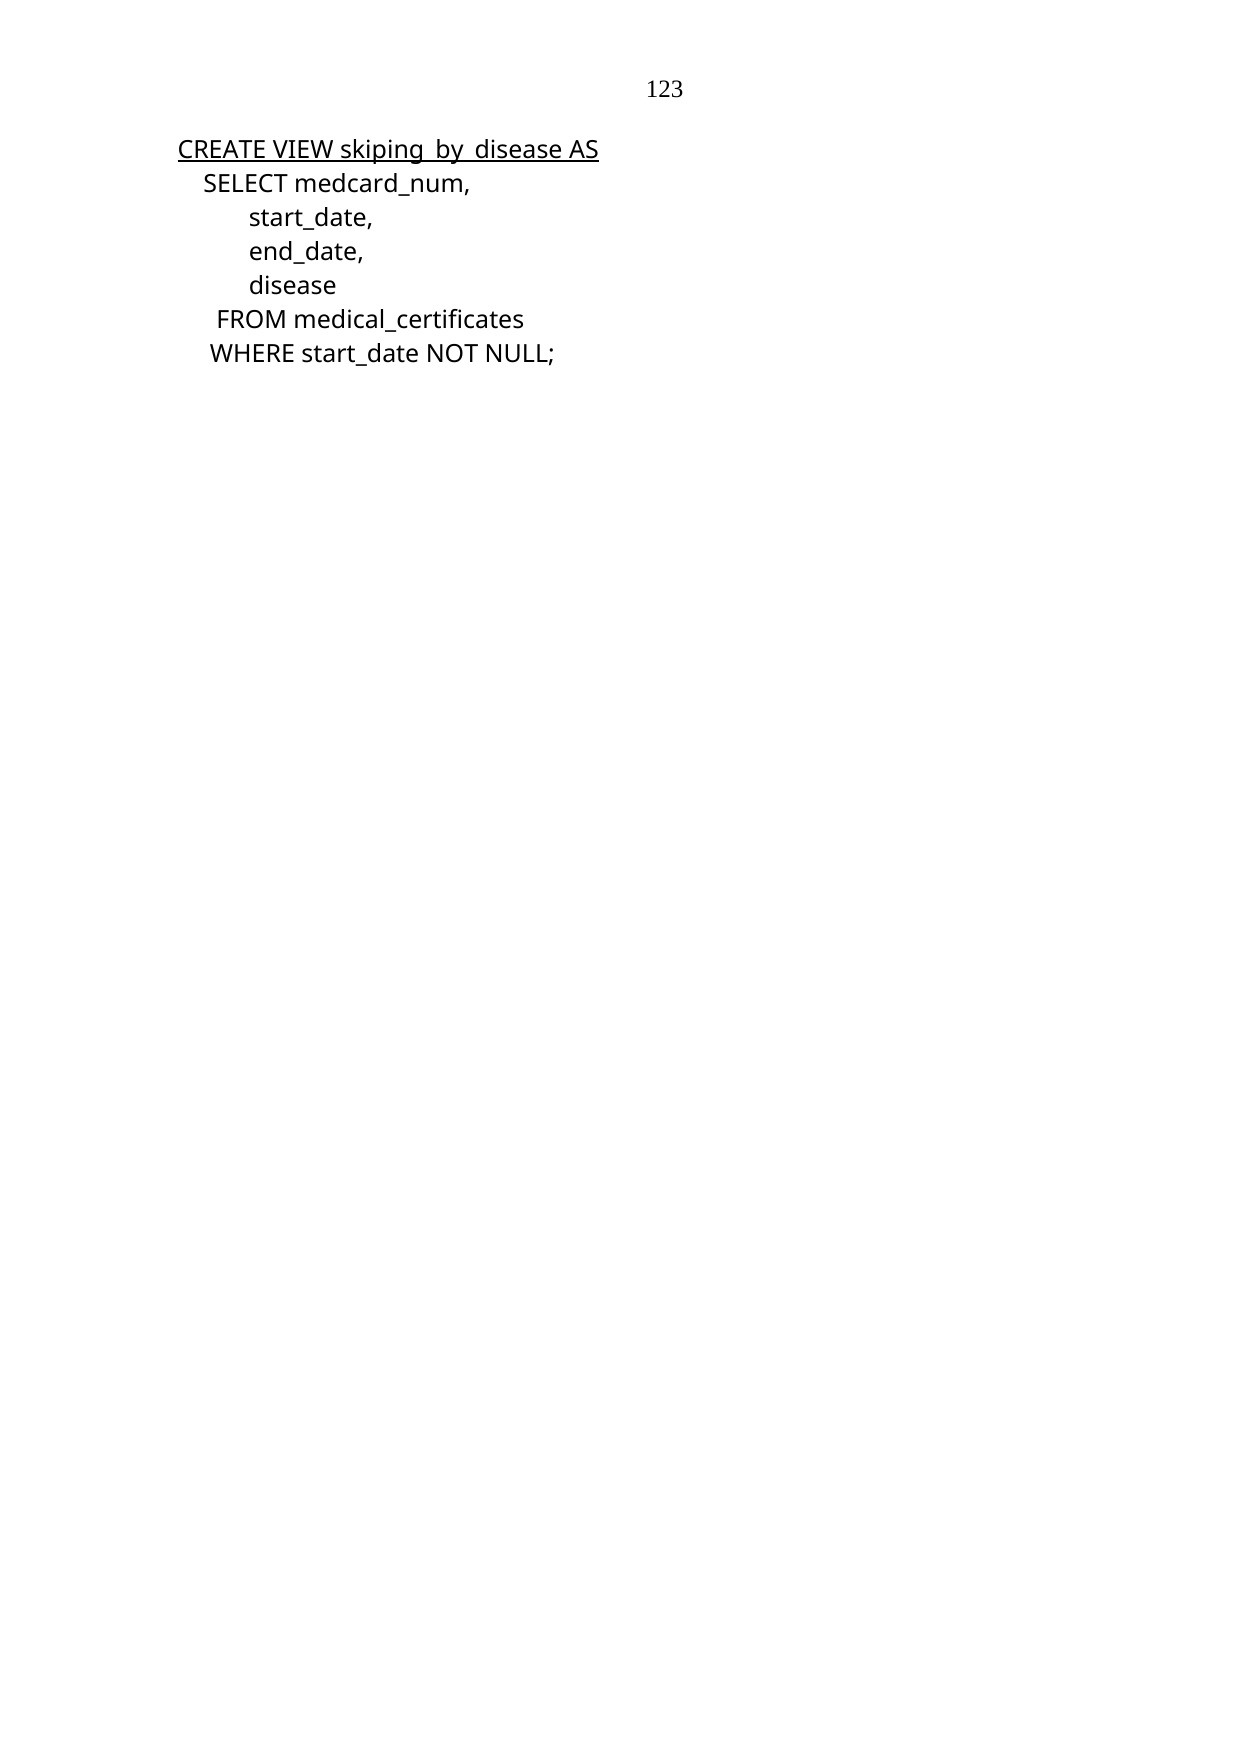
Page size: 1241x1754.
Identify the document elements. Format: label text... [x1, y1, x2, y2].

text WHERE start_date NOT NULL; [177, 336, 1152, 370]
text CREATE VIEW skiping_by_disease AS [177, 131, 1152, 165]
text FROM medical_certificates [177, 302, 1152, 336]
text start_date, [177, 199, 1152, 233]
text end_date, [177, 233, 1152, 268]
text disease [177, 268, 1152, 302]
text SELECT medcard_num, [177, 165, 1152, 199]
